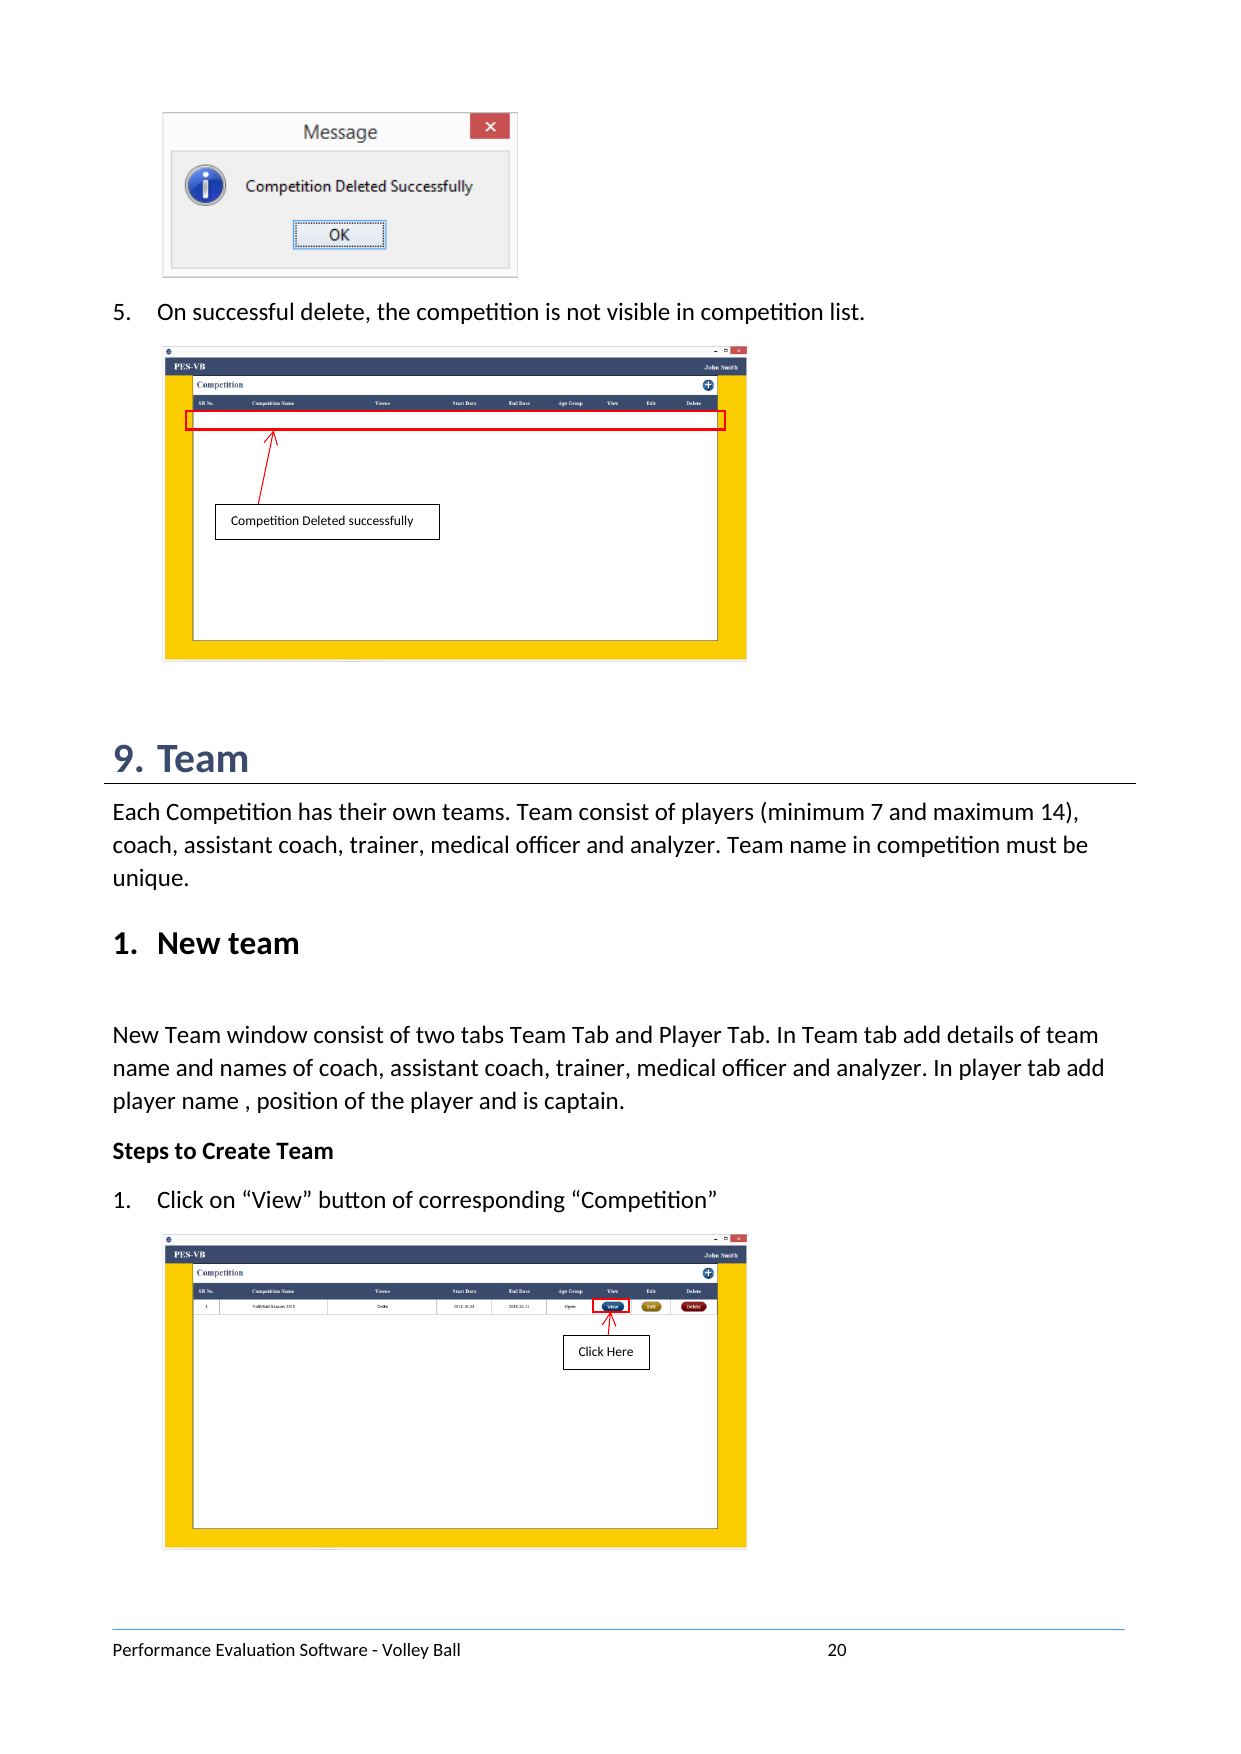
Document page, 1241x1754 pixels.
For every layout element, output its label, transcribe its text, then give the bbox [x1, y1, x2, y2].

picture [162, 1234, 748, 1550]
text Each Competition has their own teams. Team consist of players (minimum 7 and maximum 14), coach, assistant coach, trainer, medical officer and analyzer. Team name in competition must be unique. [112, 796, 1128, 893]
subtitle New team [112, 922, 1128, 963]
picture [162, 346, 748, 662]
list On successful delete, the competition is not visible in competition list. [112, 297, 1128, 327]
list Click on “View” button of corresponding “Competition” [112, 1184, 1128, 1215]
text New Team window consist of two tabs Team Tab and Player Tab. In Team tab add details of team name and names of coach, assistant coach, trainer, medical officer and analyzer. In player tab add player name , position of the player and is captain. [112, 1019, 1128, 1116]
text Steps to Create Team [112, 1135, 1128, 1166]
picture [162, 112, 518, 278]
subtitle Team [104, 730, 1136, 783]
